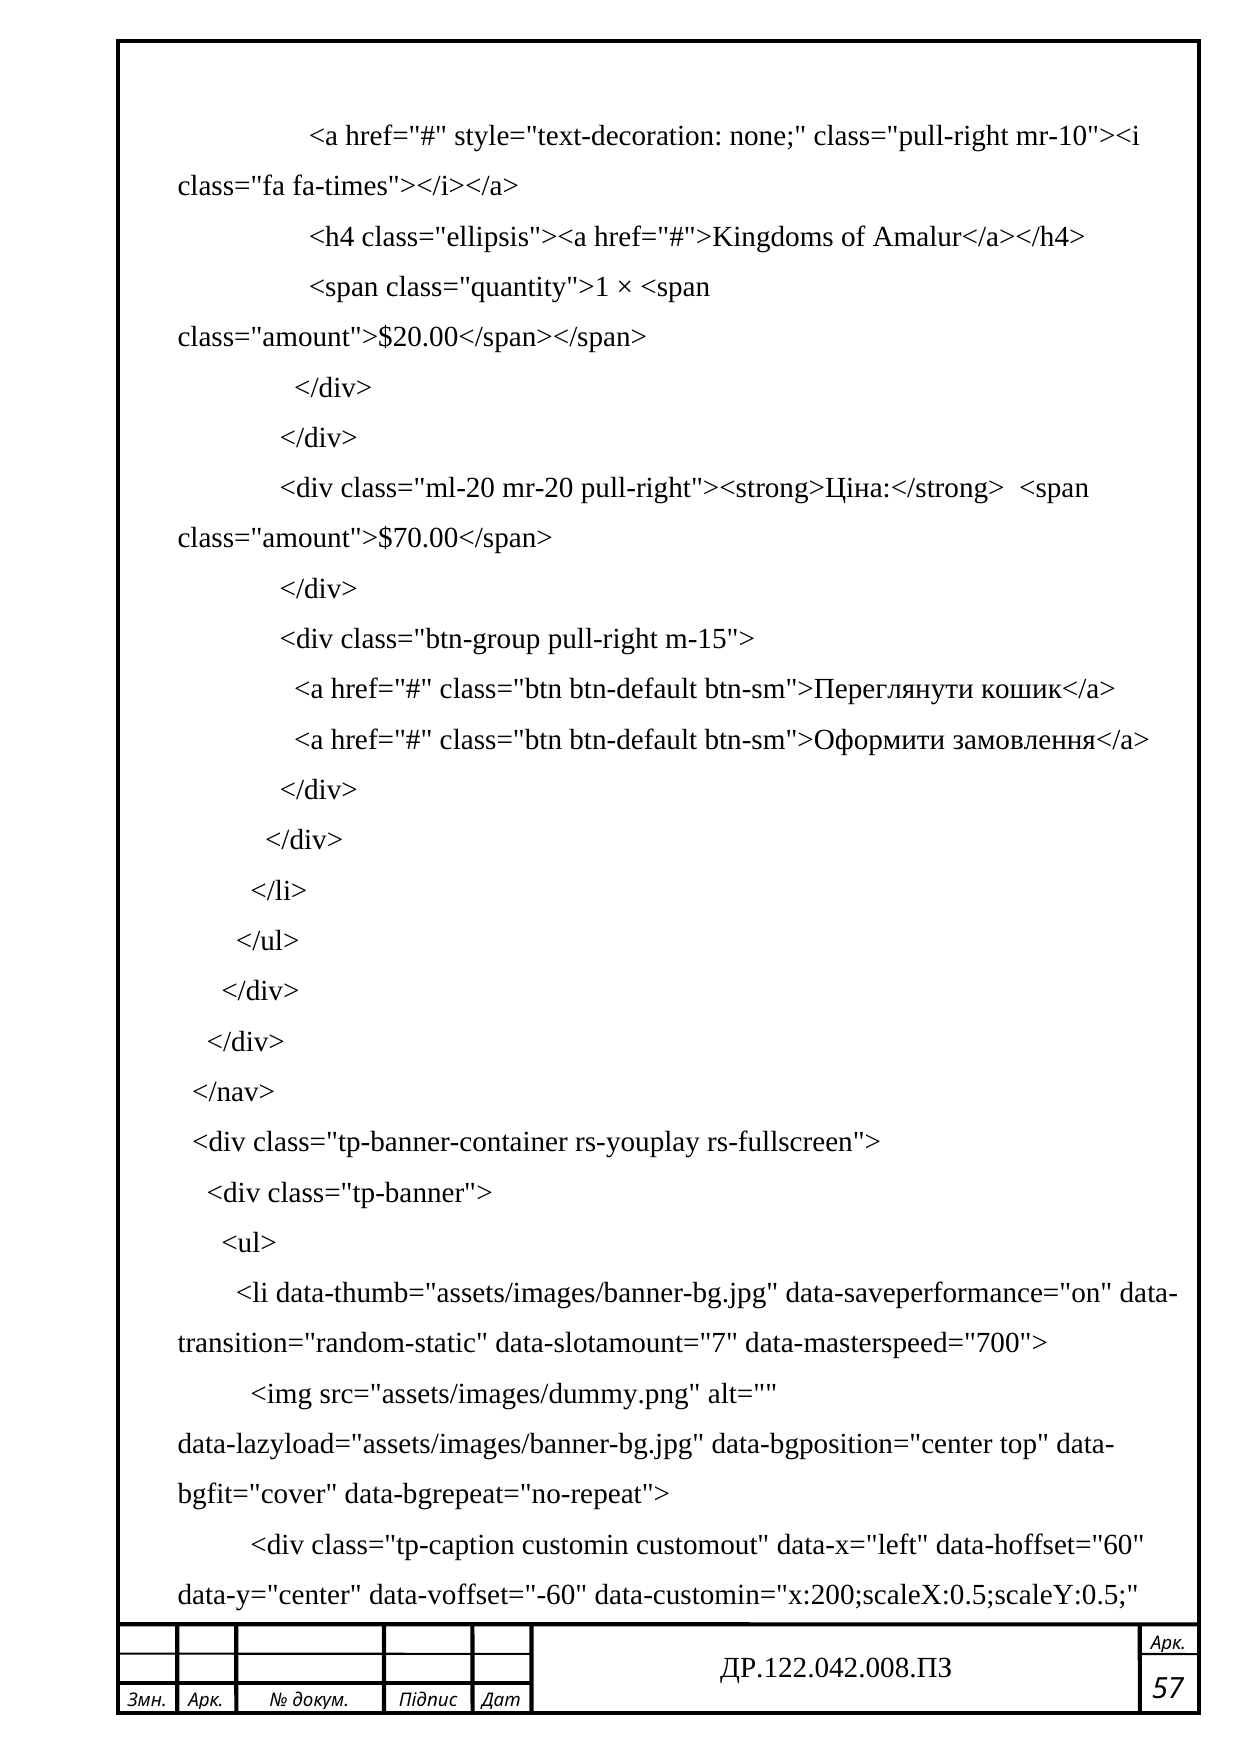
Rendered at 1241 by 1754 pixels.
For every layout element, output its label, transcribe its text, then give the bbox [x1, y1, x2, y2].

text </div> [177, 420, 1181, 453]
text <div class="ml-20 mr-20 pull-right"><strong>Ціна:</strong> <span class="amount">$70.00</span> [177, 470, 1181, 554]
text <span class="quantity">1 × <span class="amount">$20.00</span></span> [177, 269, 1181, 353]
text <h4 class="ellipsis"><a href="#">Kingdoms of Amalur</a></h4> [177, 219, 1181, 252]
text <li data-thumb="assets/images/banner-bg.jpg" data-saveperformance="on" data-transition="random-static" data-slotamount="7" data-masterspeed="700"> [177, 1275, 1181, 1359]
text <div class="btn-group pull-right m-15"> [177, 621, 1181, 655]
text <ul> [177, 1225, 1181, 1258]
text </div> [177, 822, 1181, 856]
text </ul> [177, 923, 1181, 957]
text <div class="tp-banner"> [177, 1175, 1181, 1208]
text </li> [177, 873, 1181, 906]
text </div> [177, 370, 1181, 403]
text </div> [177, 772, 1181, 806]
text </div> [177, 571, 1181, 604]
text <img src="assets/images/dummy.png" alt="" data-lazyload="assets/images/banner-bg.jpg" data-bgposition="center top" data-bgfit="cover" data-bgrepeat="no-repeat"> [177, 1376, 1181, 1510]
text </nav> [177, 1074, 1181, 1108]
text </div> [177, 1024, 1181, 1057]
text <a href="#" style="text-decoration: none;" class="pull-right mr-10"><i class="fa fa-times"></i></a> [177, 118, 1181, 202]
text <a href="#" class="btn btn-default btn-sm">Оформити замовлення</a> [177, 722, 1181, 755]
text <div class="tp-banner-container rs-youplay rs-fullscreen"> [177, 1124, 1181, 1158]
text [177, 1527, 1181, 1611]
text <a href="#" class="btn btn-default btn-sm">Переглянути кошик</a> [177, 672, 1181, 705]
text </div> [177, 973, 1181, 1007]
